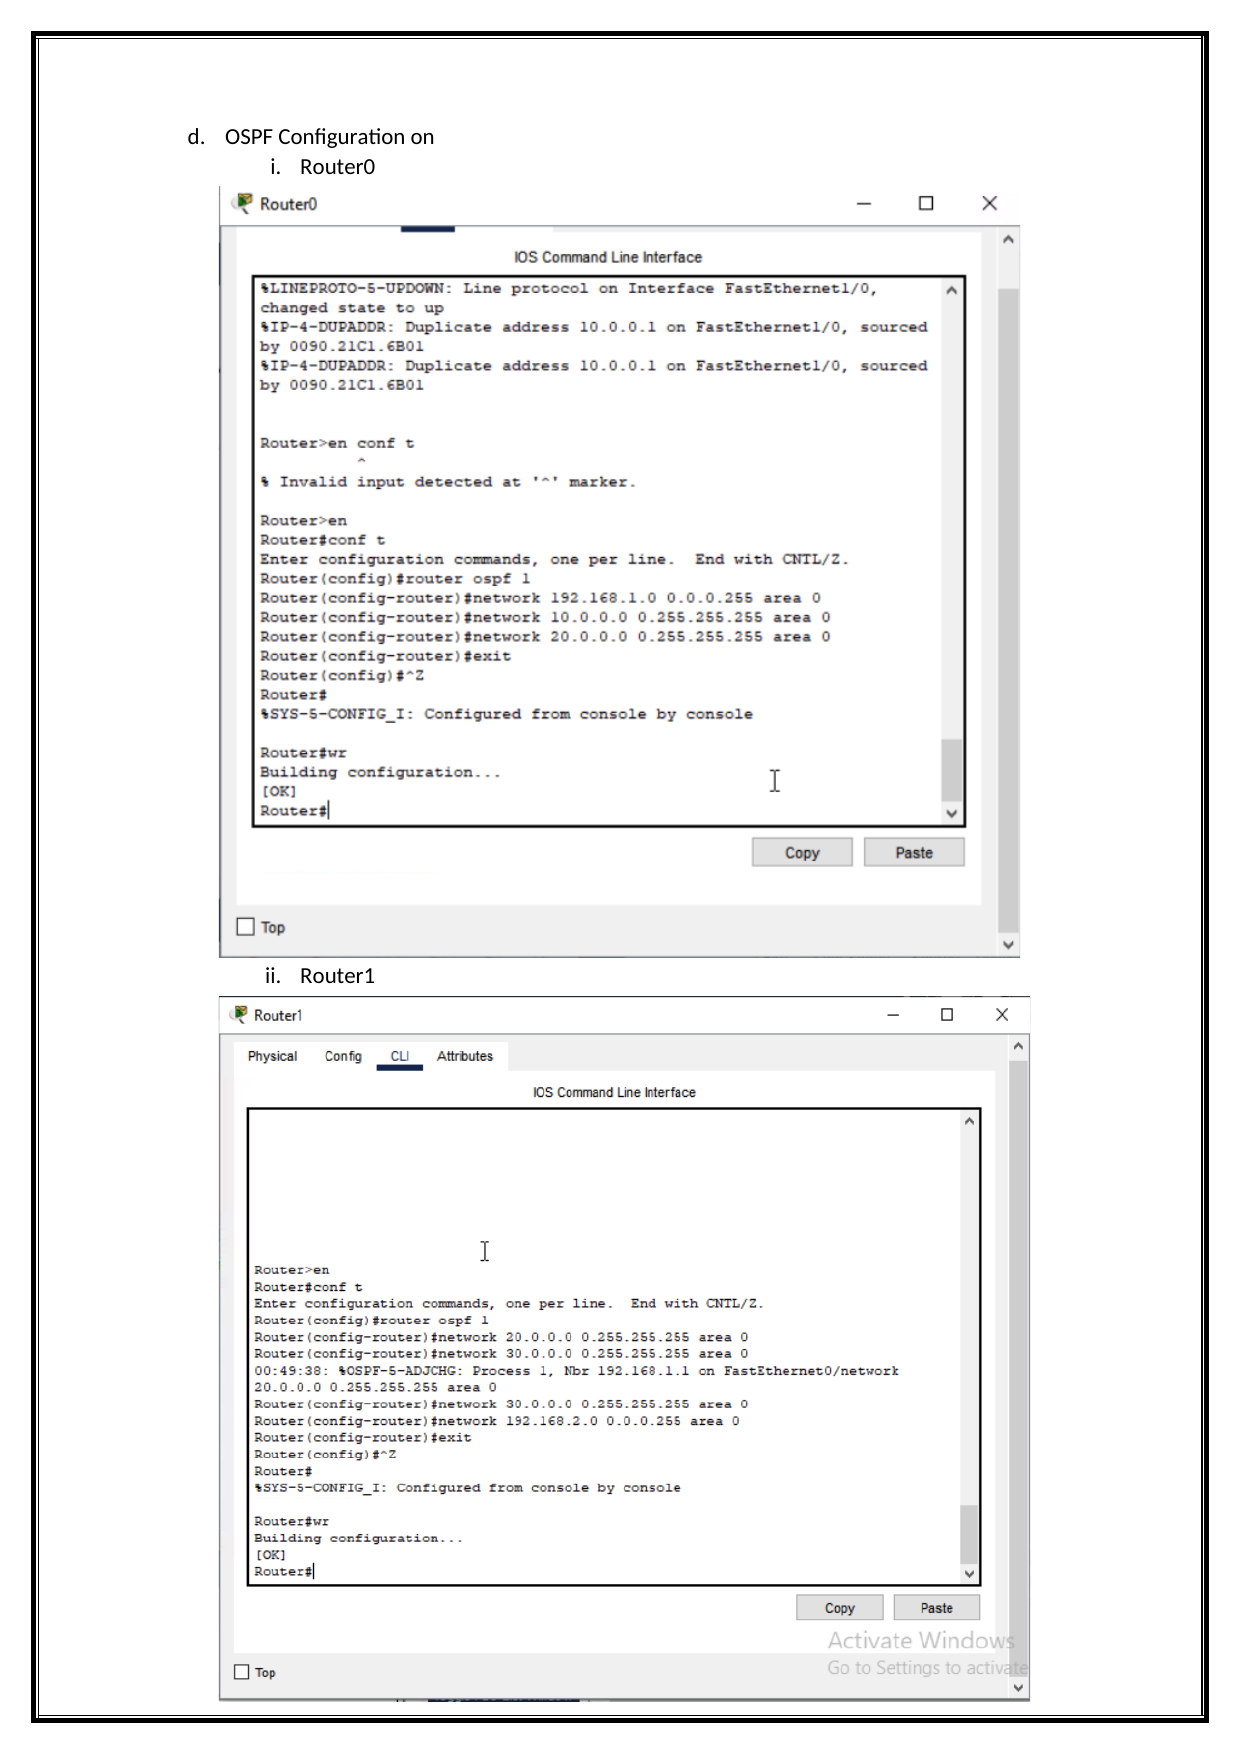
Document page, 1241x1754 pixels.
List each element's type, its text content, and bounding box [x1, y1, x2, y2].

list OSPF Configuration on [187, 122, 1165, 150]
list Router0 [281, 152, 1165, 180]
picture [218, 186, 1021, 958]
picture [218, 996, 1031, 1702]
